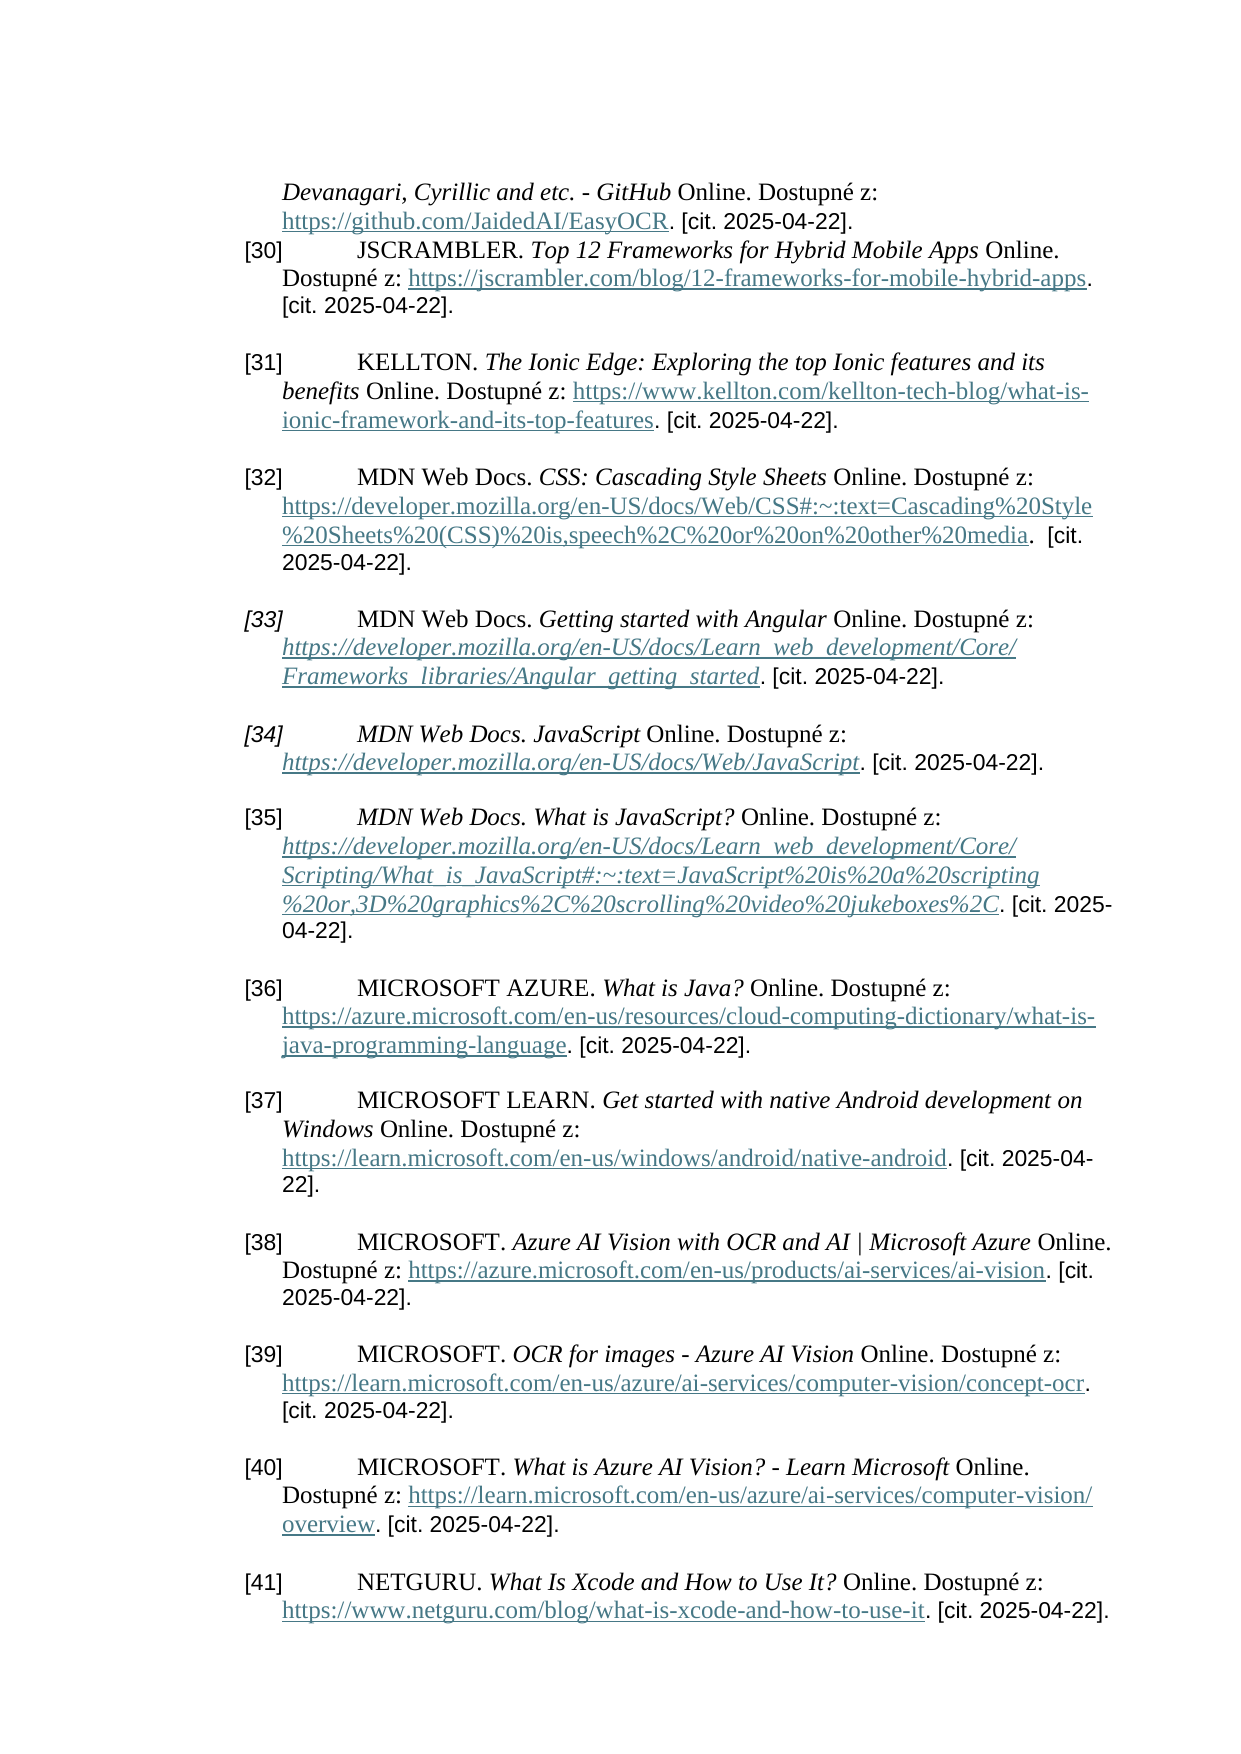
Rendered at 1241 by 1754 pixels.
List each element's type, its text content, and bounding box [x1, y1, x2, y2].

list MICROSOFT. OCR for images - Azure AI Vision Online. Dostupné z: https://learn.microsoft.com/en-us/azure/ai-services/computer-vision/concept-ocr. [cit. 2025-04-22]. [244, 1339, 1122, 1423]
list MICROSOFT. What is Azure AI Vision? - Learn Microsoft Online. Dostupné z: https://learn.microsoft.com/en-us/azure/ai-services/computer-vision/overview. [cit. 2025-04-22]. [244, 1452, 1122, 1538]
list JSCRAMBLER. Top 12 Frameworks for Hybrid Mobile Apps Online. Dostupné z: https://jscrambler.com/blog/12-frameworks-for-mobile-hybrid-apps. [cit. 2025-04-22]. [244, 235, 1122, 318]
list MICROSOFT. Azure AI Vision with OCR and AI | Microsoft Azure Online. Dostupné z: https://azure.microsoft.com/en-us/products/ai-services/ai-vision. [cit. 2025-04-22]. [244, 1227, 1122, 1310]
list MICROSOFT LEARN. Get started with native Android development on Windows Online. Dostupné z: https://learn.microsoft.com/en-us/windows/android/native-android. [cit. 2025-04-22]. [244, 1085, 1122, 1198]
list MICROSOFT AZURE. What is Java? Online. Dostupné z: https://azure.microsoft.com/en-us/resources/cloud-computing-dictionary/what-is-java-programming-language. [cit. 2025-04-22]. [244, 973, 1122, 1059]
list NETGURU. What Is Xcode and How to Use It? Online. Dostupné z: https://www.netguru.com/blog/what-is-xcode-and-how-to-use-it. [cit. 2025-04-22]. [244, 1567, 1122, 1624]
list MDN Web Docs. CSS: Cascading Style Sheets Online. Dostupné z: https://developer.mozilla.org/en-US/docs/Web/CSS#:~:text=Cascading%20Style%20Sheets%20(CSS)%20is,speech%2C%20or%20on%20other%20media. [cit. 2025-04-22]. [244, 462, 1122, 575]
list MDN Web Docs. JavaScript Online. Dostupné z: https://developer.mozilla.org/en-US/docs/Web/JavaScript. [cit. 2025-04-22]. [244, 719, 1122, 776]
list MDN Web Docs. Getting started with Angular Online. Dostupné z: https://developer.mozilla.org/en-US/docs/Learn_web_development/Core/Frameworks_libraries/Angular_getting_started. [cit. 2025-04-22]. [244, 604, 1122, 690]
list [244, 177, 1122, 235]
list KELLTON. The Ionic Edge: Exploring the top Ionic features and its benefits Online. Dostupné z: https://www.kellton.com/kellton-tech-blog/what-is-ionic-framework-and-its-top-features. [cit. 2025-04-22]. [244, 347, 1122, 433]
list MDN Web Docs. What is JavaScript? Online. Dostupné z: https://developer.mozilla.org/en-US/docs/Learn_web_development/Core/Scripting/What_is_JavaScript#:~:text=JavaScript%20is%20a%20scripting%20or,3D%20graphics%2C%20scrolling%20video%20jukeboxes%2C. [cit. 2025-04-22]. [244, 802, 1122, 944]
